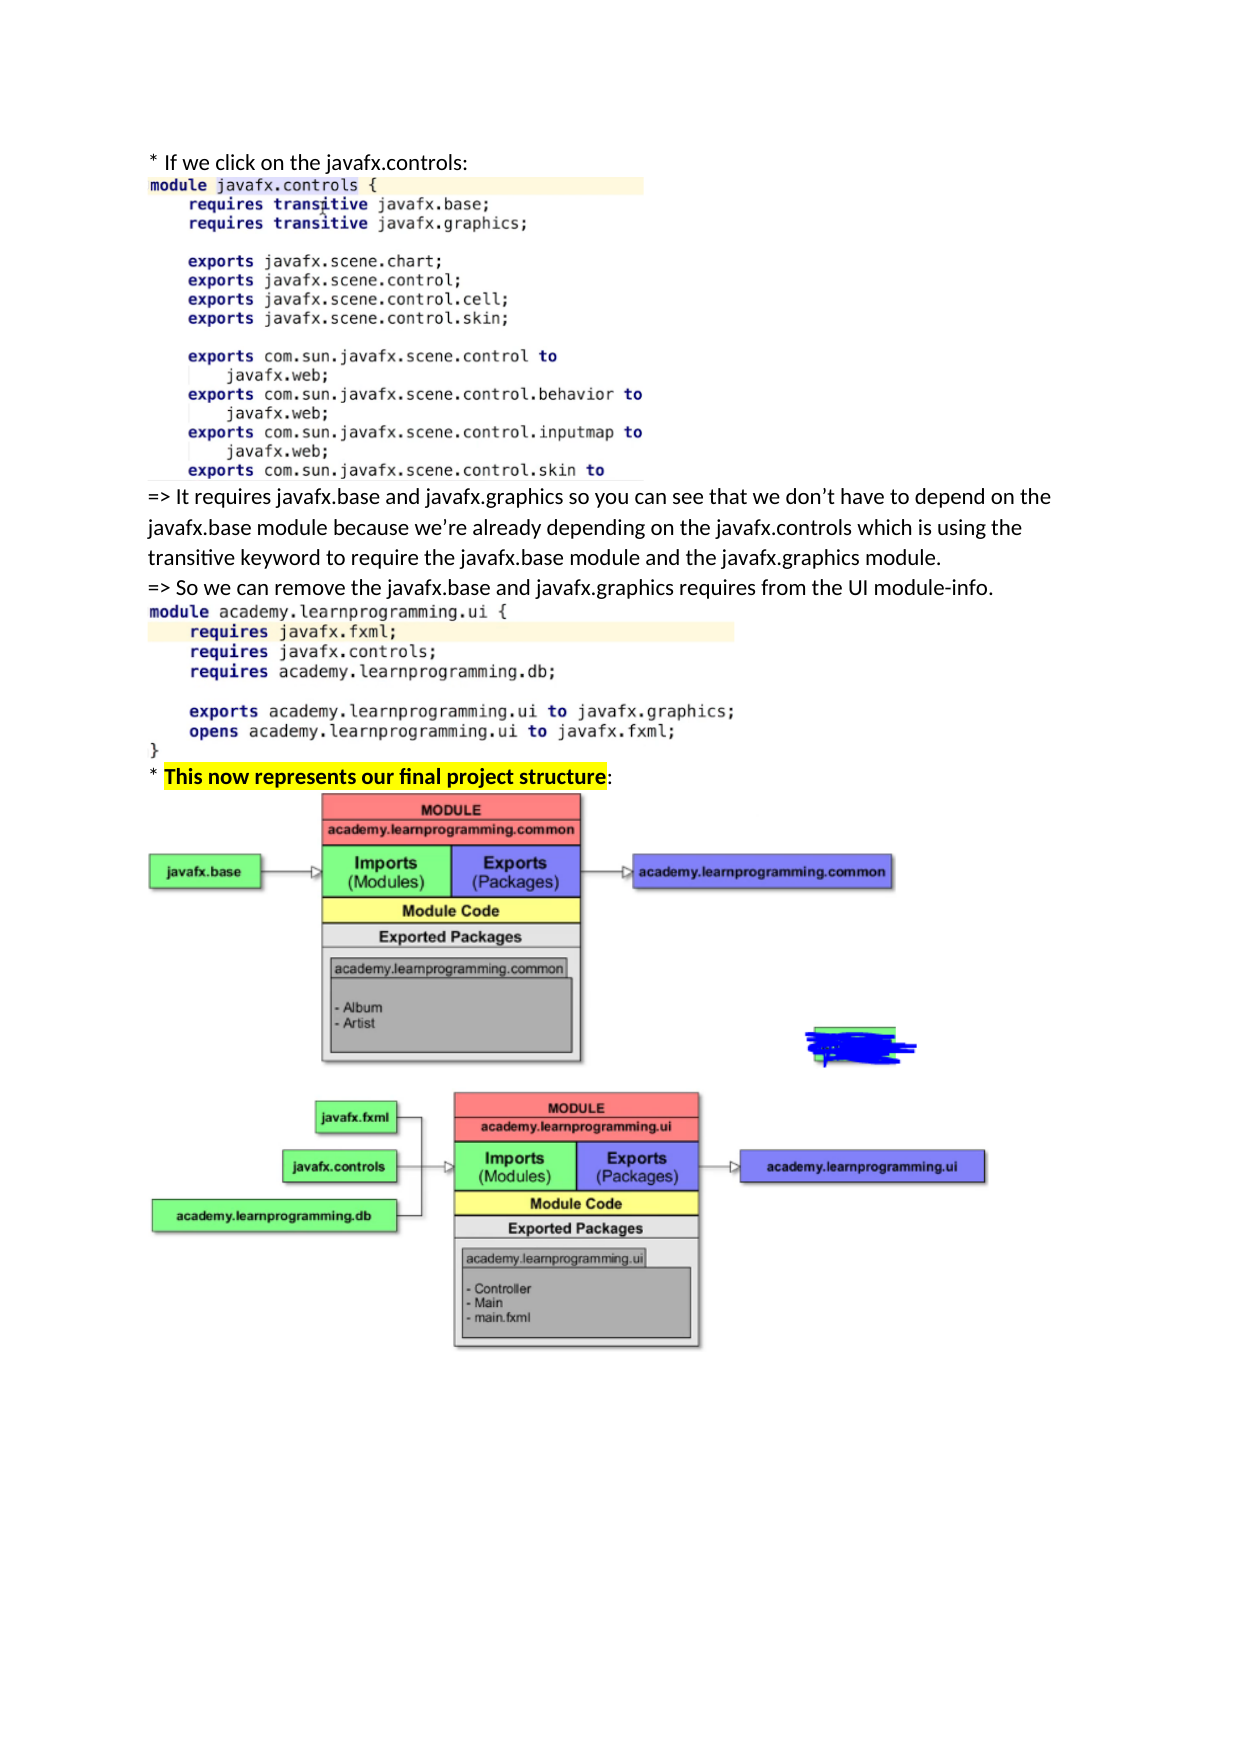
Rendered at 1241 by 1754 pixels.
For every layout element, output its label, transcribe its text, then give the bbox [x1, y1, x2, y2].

picture [147, 1087, 989, 1352]
picture [147, 603, 735, 760]
picture [147, 792, 917, 1069]
picture [147, 177, 644, 481]
